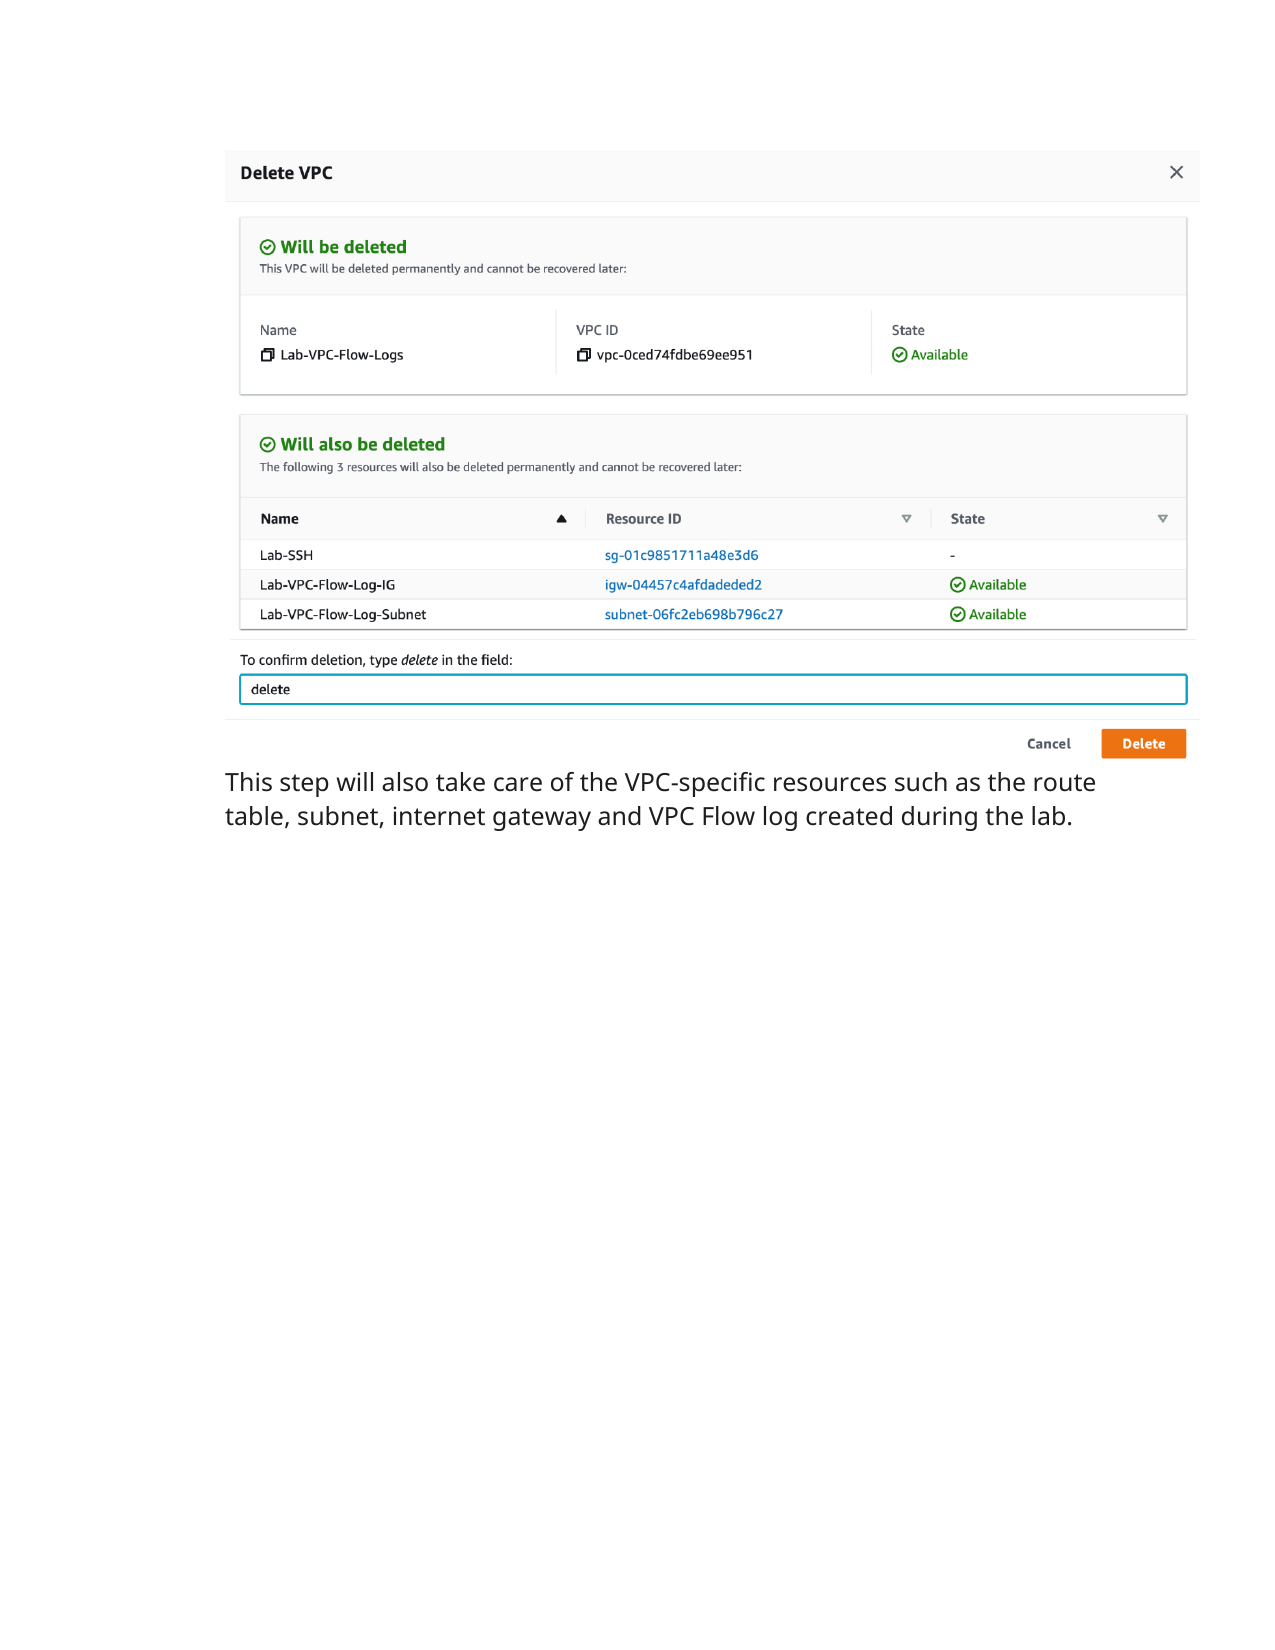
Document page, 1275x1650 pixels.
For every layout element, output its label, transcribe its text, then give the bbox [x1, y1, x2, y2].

picture [225, 150, 1200, 765]
text This step will also take care of the VPC-specific resources such as the route table, subnet, internet gateway and VPC Flow log created during the lab. [225, 765, 1125, 833]
